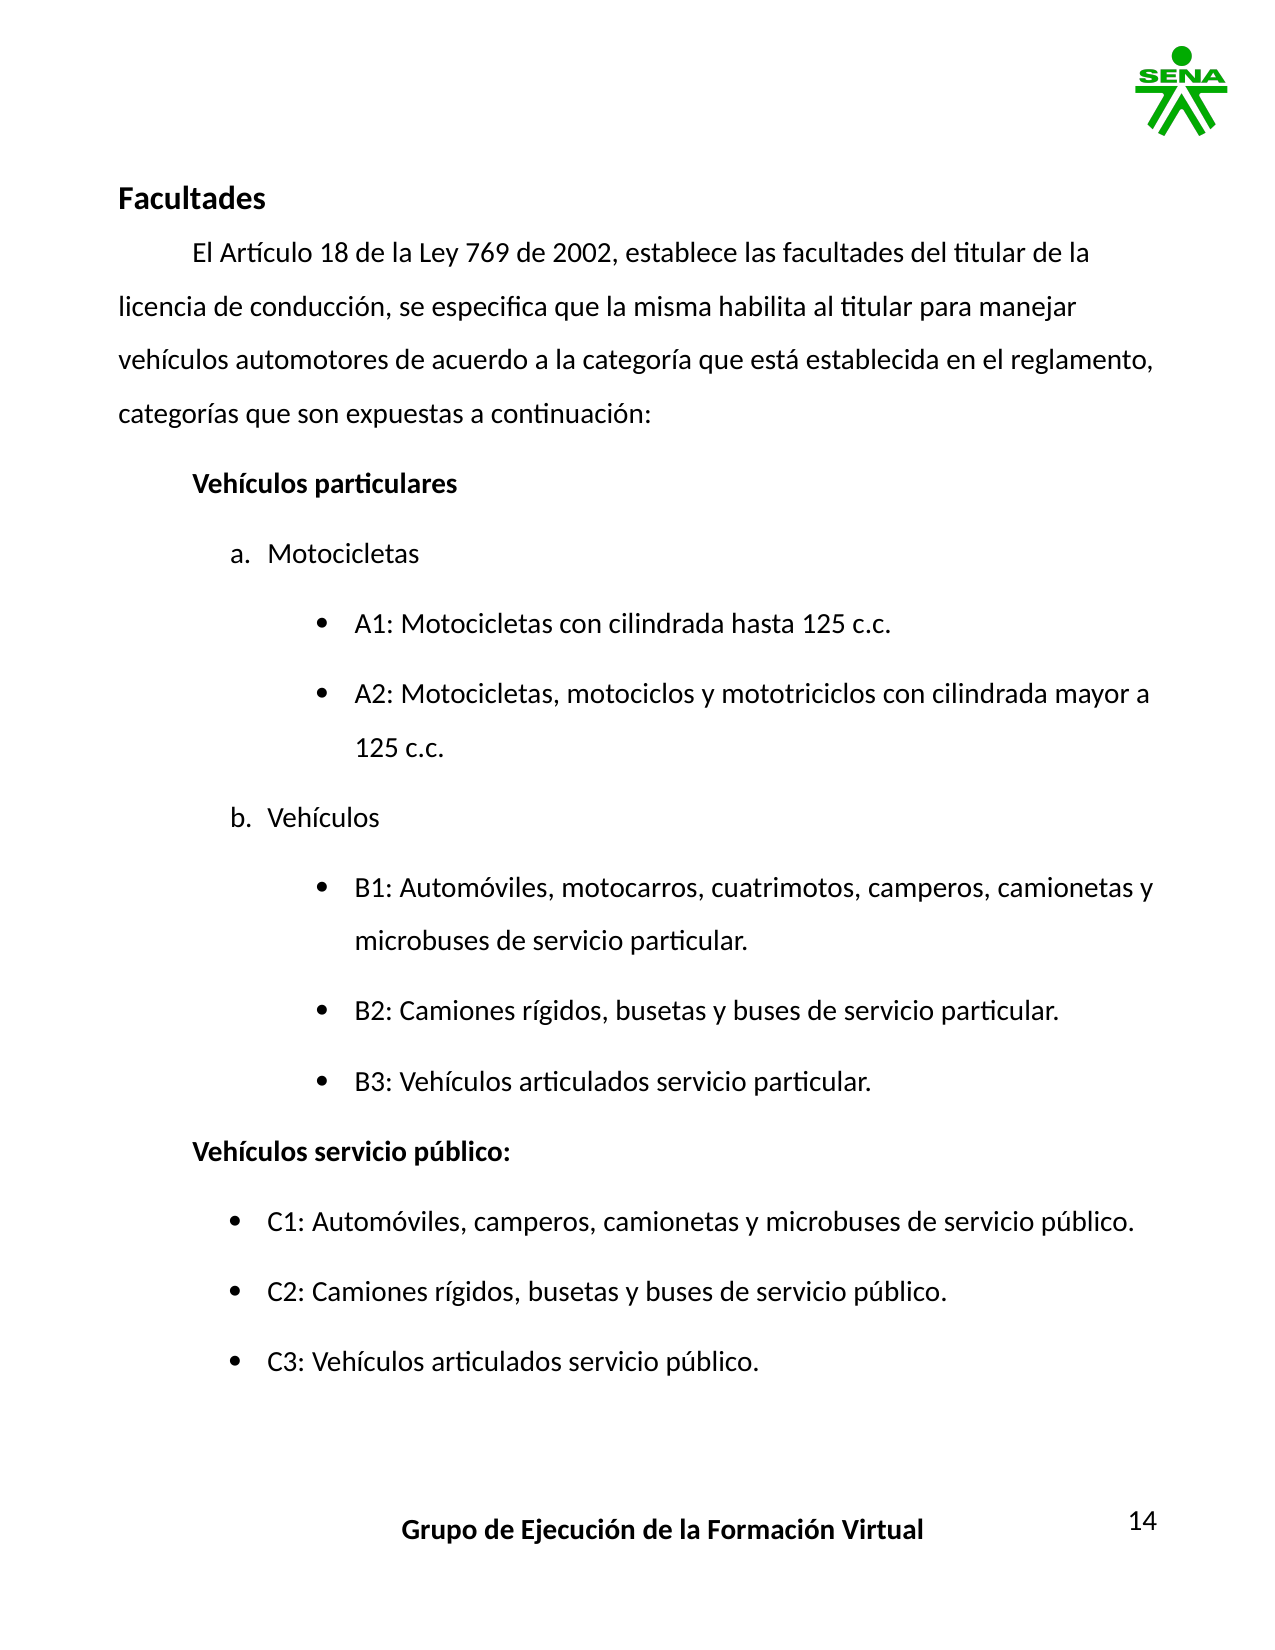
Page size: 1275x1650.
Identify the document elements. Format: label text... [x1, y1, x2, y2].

list B1: Automóviles, motocarros, cuatrimotos, camperos, camionetas y microbuses de servicio particular. [317, 869, 1157, 958]
list C3: Vehículos articulados servicio público. [230, 1343, 1157, 1379]
text Vehículos servicio público: [118, 1133, 1157, 1168]
list B3: Vehículos articulados servicio particular. [317, 1063, 1157, 1098]
list C2: Camiones rígidos, busetas y buses de servicio público. [230, 1273, 1157, 1308]
text El Artículo 18 de la Ley 769 de 2002, establece las facultades del titular de la licencia de conducción, se especifica que la misma habilita al titular para manejar vehículos automotores de acuerdo a la categoría que está establecida en el reglamento, categorías que son expuestas a continuación: [118, 234, 1157, 431]
picture [1135, 46, 1228, 136]
list Vehículos [230, 799, 1157, 834]
list B2: Camiones rígidos, busetas y buses de servicio particular. [317, 992, 1157, 1028]
text Vehículos particulares [118, 465, 1157, 501]
list C1: Automóviles, camperos, camionetas y microbuses de servicio público. [230, 1203, 1157, 1238]
subtitle Facultades [118, 177, 1157, 218]
list A2: Motocicletas, motociclos y mototriciclos con cilindrada mayor a 125 c.c. [317, 675, 1157, 764]
list A1: Motocicletas con cilindrada hasta 125 c.c. [317, 605, 1157, 641]
list Motocicletas [230, 535, 1157, 571]
